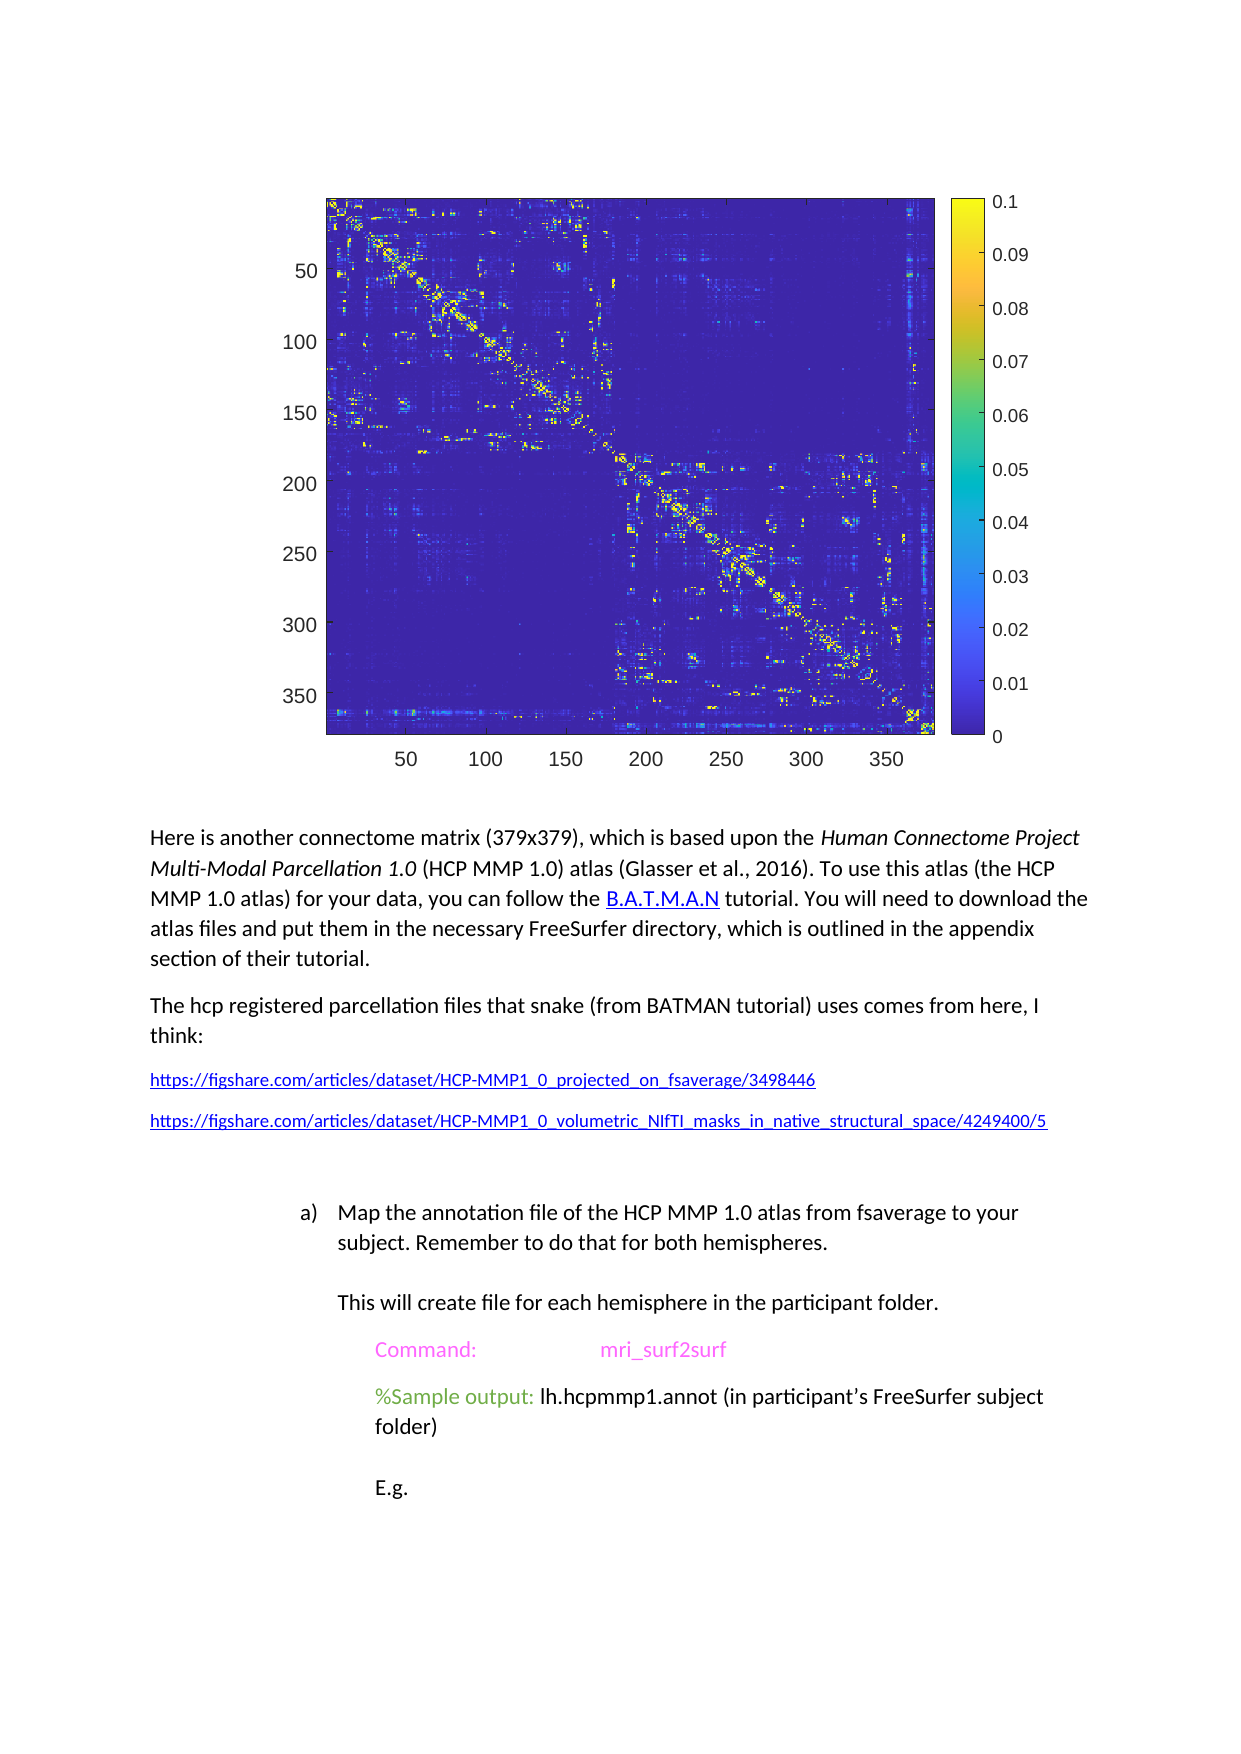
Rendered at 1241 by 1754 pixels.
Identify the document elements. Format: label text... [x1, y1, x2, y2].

list This will create file for each hemisphere in the participant folder. [337, 1288, 1090, 1317]
list Map the annotation file of the HCP MMP 1.0 atlas from fsaverage to your subject. Remember to do that for both hemispheres. [300, 1198, 1090, 1256]
list %Sample output: lh.hcpmmp1.annot (in participant’s FreeSurfer subject folder) [375, 1382, 1090, 1441]
text The hcp registered parcellation files that snake (from BATMAN tutorial) uses comes from here, I think: [150, 991, 1090, 1049]
text Here is another connectome matrix (379x379), which is based upon the Human Connectome Project Multi-Modal Parcellation 1.0 (HCP MMP 1.0) atlas (Glasser et al., 2016). To use this atlas (the HCP MMP 1.0 atlas) for your data, you can follow the B.A.T.M.A.N tutorial. You will need to download the atlas files and put them in the necessary FreeSurfer directory, which is outlined in the appendix section of their tutorial. [150, 823, 1090, 972]
text https://figshare.com/articles/dataset/HCP-MMP1_0_projected_on_fsaverage/3498446 [150, 1068, 1090, 1091]
text https://figshare.com/articles/dataset/HCP-MMP1_0_volumetric_NIfTI_masks_in_native_structural_space/4249400/5 [150, 1110, 1090, 1133]
list E.g. [375, 1473, 1090, 1501]
text Command: mri_surf2surf [300, 1335, 1090, 1363]
